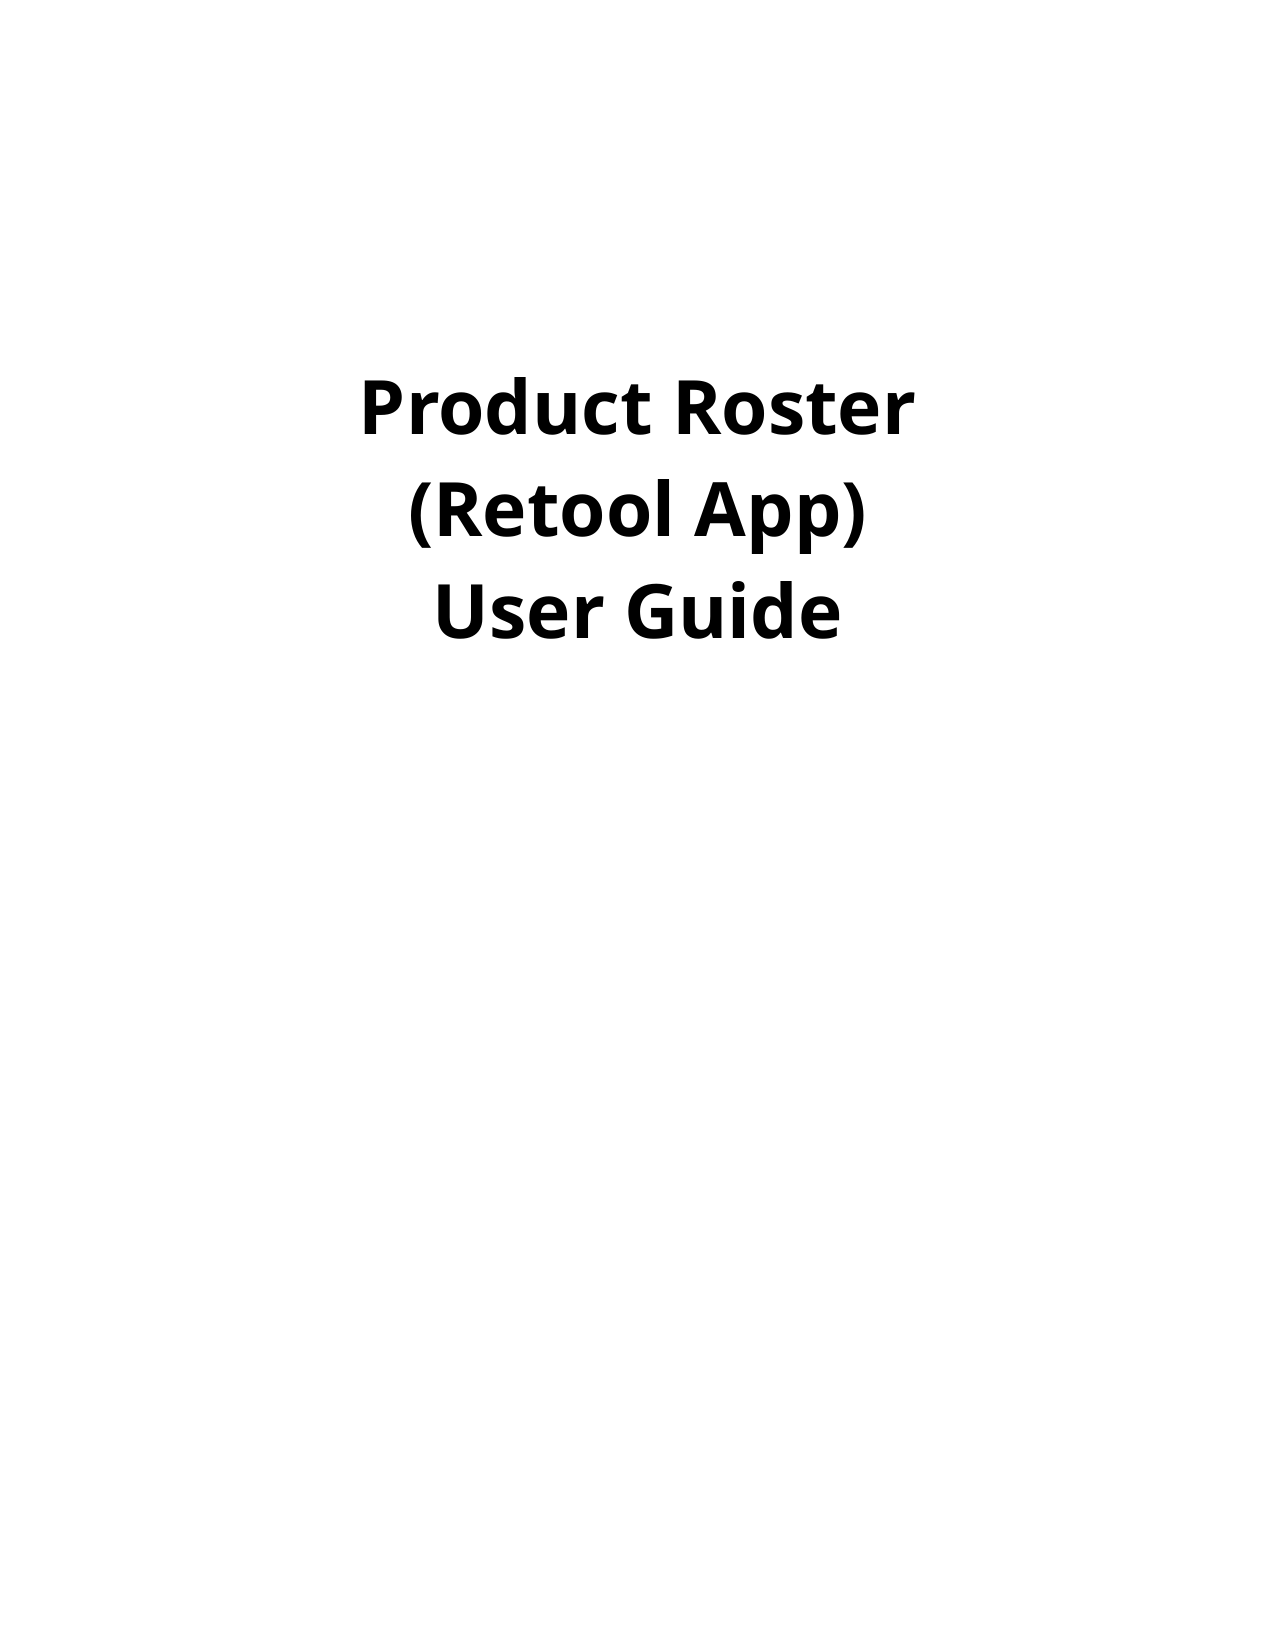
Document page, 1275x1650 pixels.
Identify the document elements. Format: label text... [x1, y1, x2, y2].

text (Retool App) [150, 457, 1125, 559]
text User Guide [150, 559, 1125, 661]
text Product Roster [150, 354, 1125, 457]
